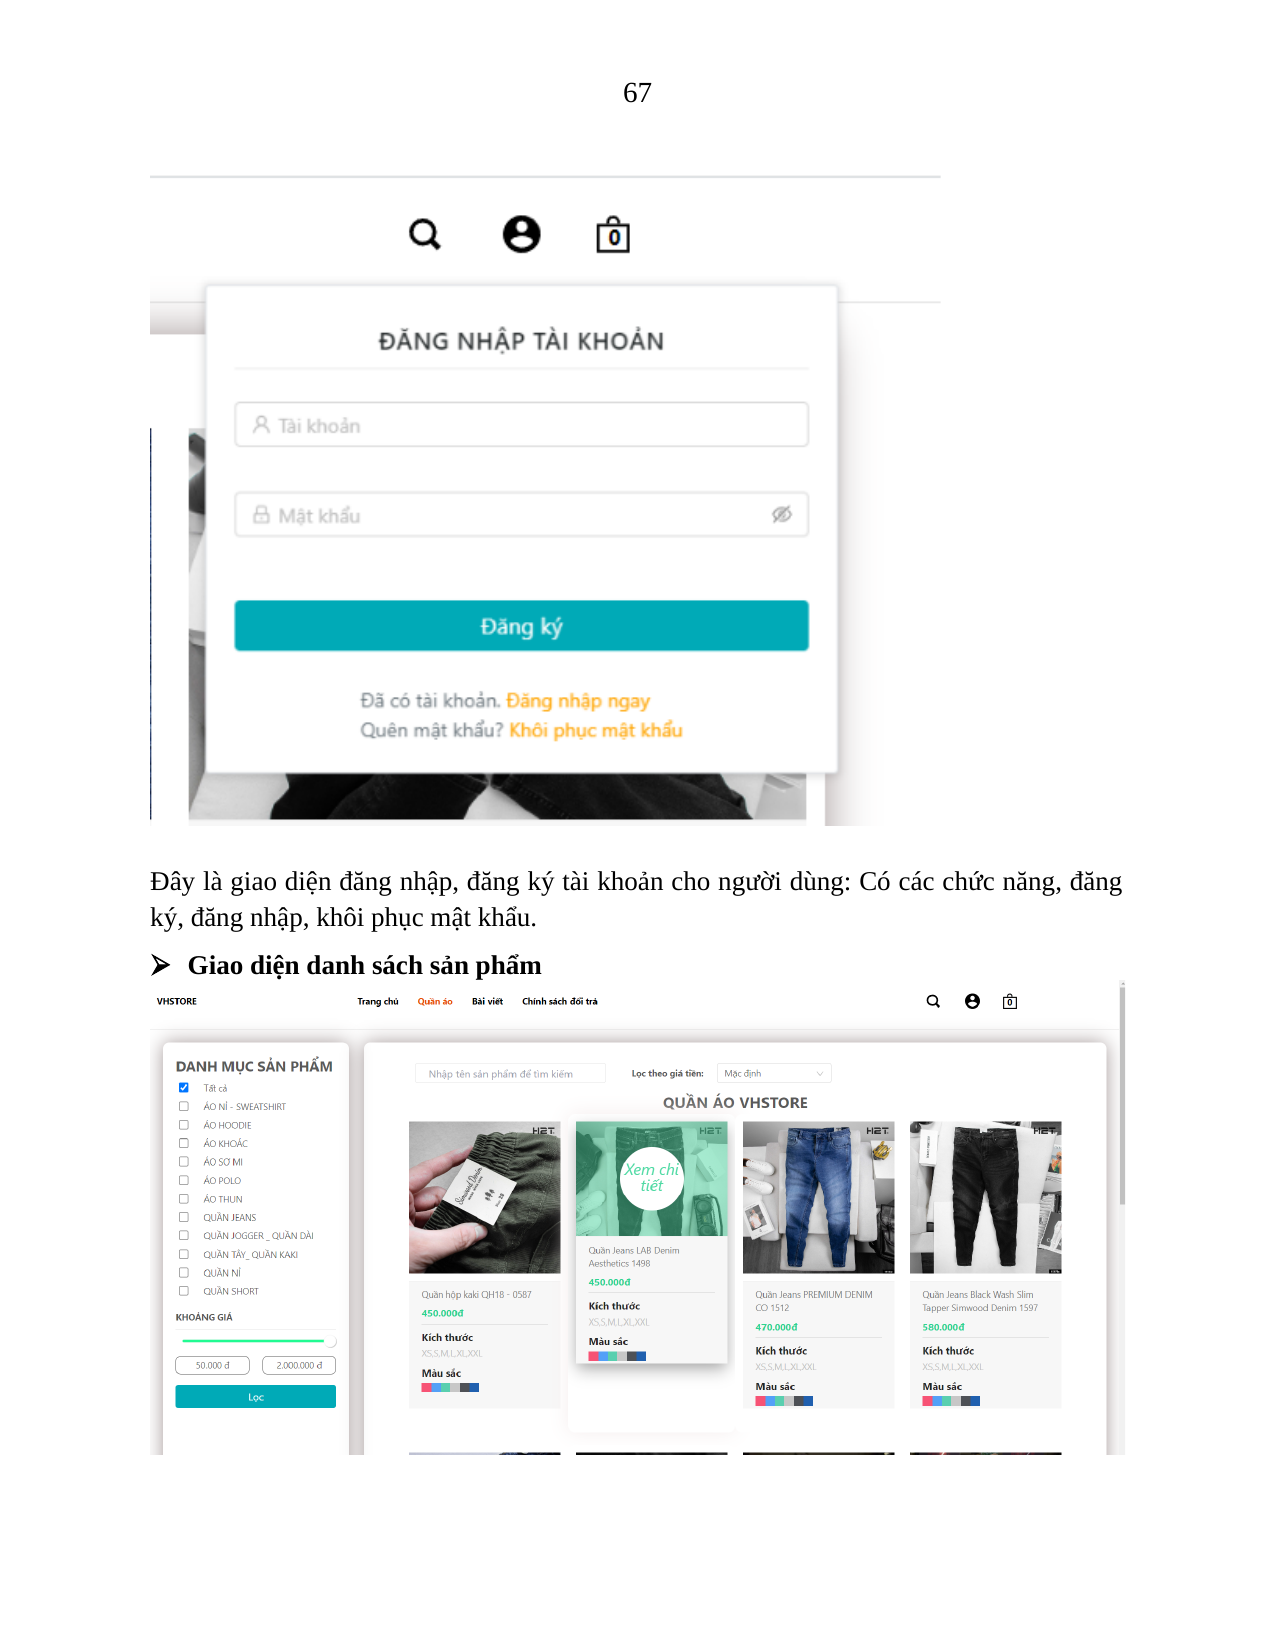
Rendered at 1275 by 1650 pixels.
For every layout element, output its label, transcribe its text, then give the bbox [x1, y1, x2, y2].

text Đây là giao diện đăng nhập, đăng ký tài khoản cho người dùng: Có các chức năng, đăng ký, đăng nhập, khôi phục mật khẩu. [150, 865, 1125, 932]
picture [150, 980, 1125, 1455]
list Giao diện danh sách sản phẩm [150, 949, 1125, 980]
picture [150, 175, 941, 826]
